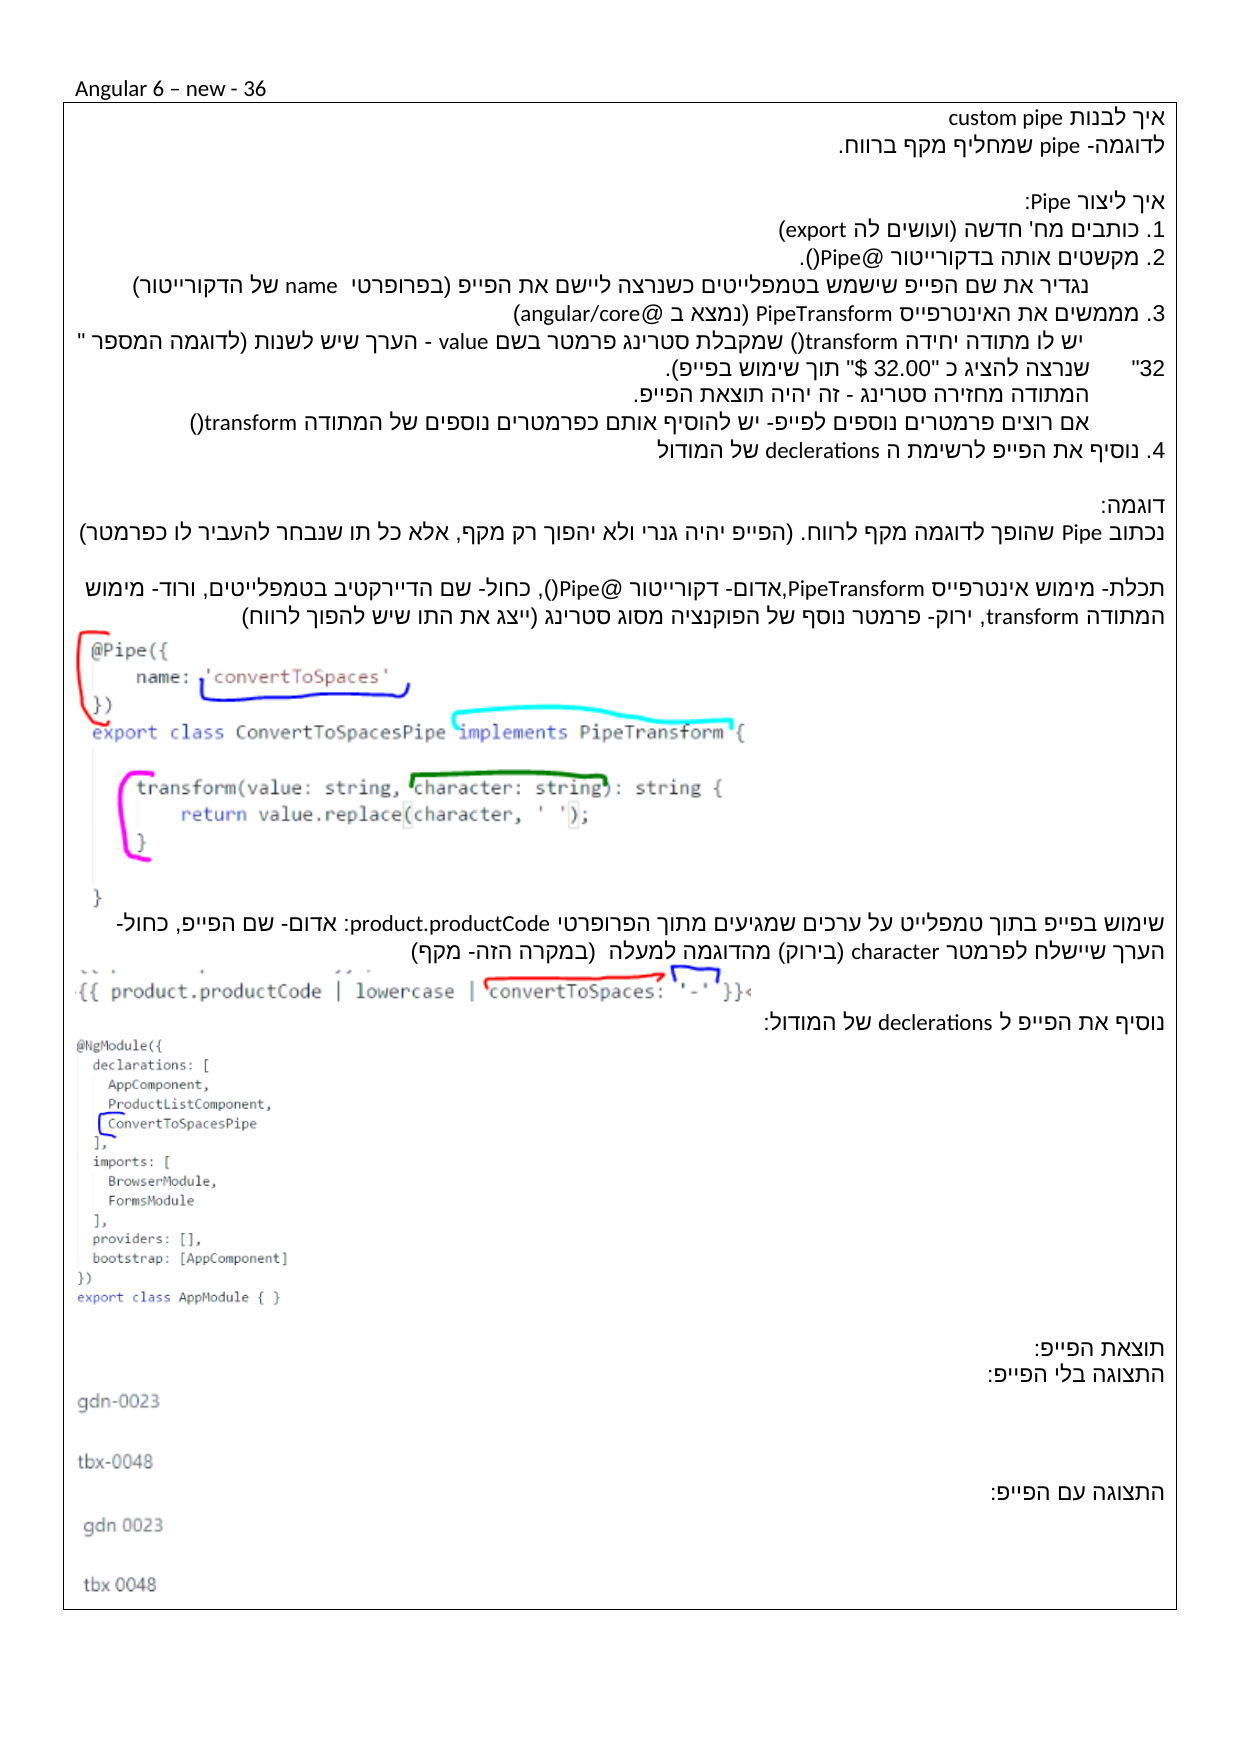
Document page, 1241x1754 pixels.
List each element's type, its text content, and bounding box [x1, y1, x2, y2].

table_cell איך לבנות custom pipe לדוגמה- pipe שמחליף מקף ברווח. איך ליצור Pipe: 1. כותבים מח' חדשה (ועושים לה export) 2. מקשטים אותה בדקורייטור @Pipe(). נגדיר את שם הפייפ שישמש בטמפלייטים כשנרצה ליישם את הפייפ (בפרופרטי name של הדקורייטור) 3. מממשים את האינטרפייס PipeTransform (נמצא ב @angular/core) יש לו מתודה יחידה transform() שמקבלת סטרינג פרמטר בשם value - הערך שיש לשנות (לדוגמה המספר "32" שנרצה להציג כ "32.00 $" תוך שימוש בפייפ). המתודה מחזירה סטרינג - זה יהיה תוצאת הפייפ. אם רוצים פרמטרים נוספים לפייפ- יש להוסיף אותם כפרמטרים נוספים של המתודה transform() 4. נוסיף את הפייפ לרשימת ה declerations של המודול דוגמה: נכתוב Pipe שהופך לדוגמה מקף לרווח. (הפייפ יהיה גנרי ולא יהפוך רק מקף, אלא כל תו שנבחר להעביר לו כפרמטר) תכלת- מימוש אינטרפייס PipeTransform,אדום- דקורייטור @Pipe(), כחול- שם הדיירקטיב בטמפלייטים, ורוד- מימוש המתודה transform, ירוק- פרמטר נוסף של הפוקנציה מסוג סטרינג (ייצג את התו שיש להפוך לרווח) שימוש בפייפ בתוך טמפלייט על ערכים שמגיעים מתוך הפרופרטי product.productCode: אדום- שם הפייפ, כחול- הערך שיישלח לפרמטר character (בירוק) מהדוגמה למעלה (במקרה הזה- מקף) נוסיף את הפייפ ל declerations של המודול: תוצאת הפייפ: התצוגה בלי הפייפ: התצוגה עם הפייפ: [64, 103, 1176, 1609]
picture [75, 1505, 175, 1609]
picture [75, 1035, 290, 1307]
picture [75, 964, 751, 1008]
picture [75, 630, 751, 909]
picture [75, 1387, 161, 1480]
